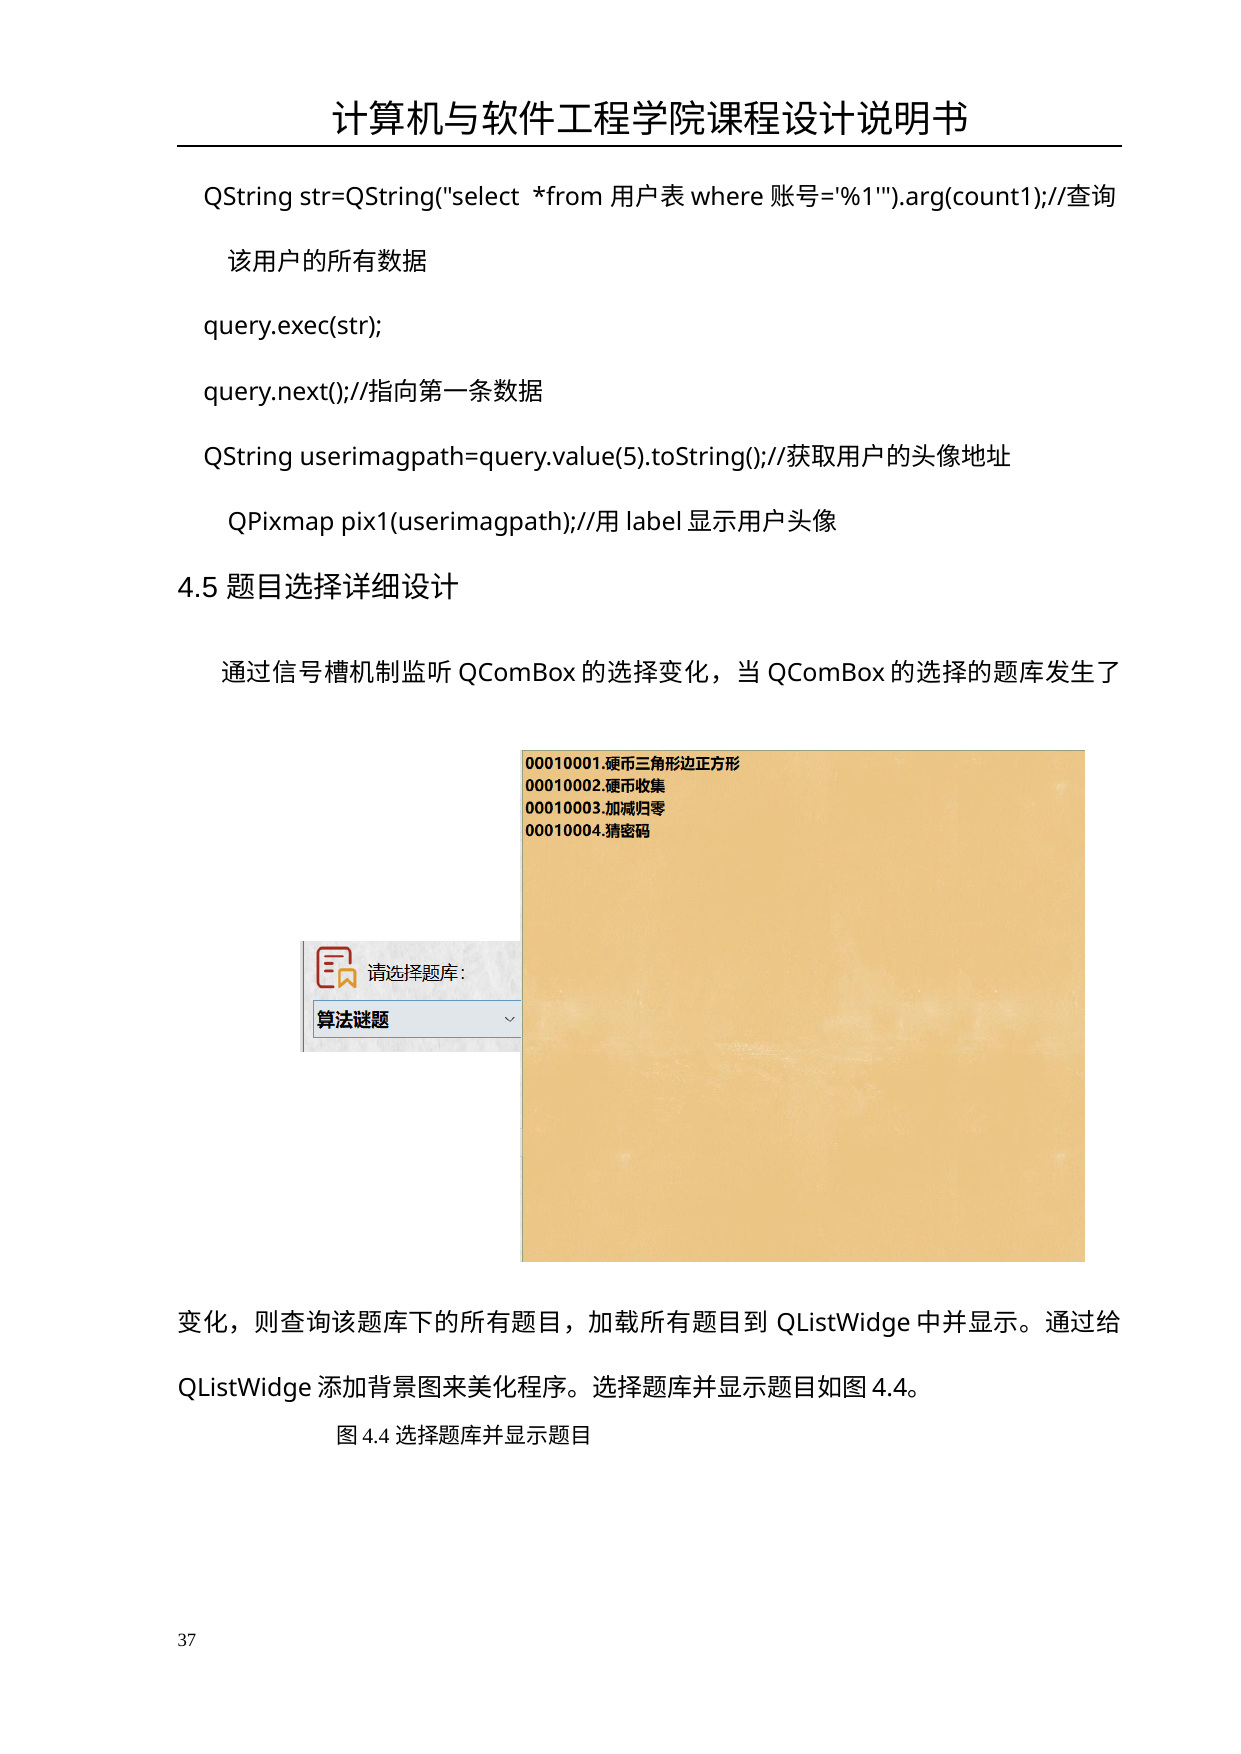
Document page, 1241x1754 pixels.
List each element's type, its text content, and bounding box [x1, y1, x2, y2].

text query.next();//指向第一条数据 [177, 357, 1122, 422]
text 图4.4 选择题库并显示题目 [177, 1418, 1122, 1451]
subtitle 4.5 题目选择详细设计 [177, 552, 1122, 617]
text query.exec(str); [177, 292, 1122, 357]
text QPixmap pix1(userimagpath);//用label显示用户头像 [177, 487, 1122, 552]
text QString str=QString("select *from 用户表 where 账号='%1'").arg(count1);//查询该用户的所有数据 [177, 162, 1122, 292]
text QString userimagpath=query.value(5).toString();//获取用户的头像地址 [177, 422, 1122, 487]
picture [300, 748, 1085, 1262]
